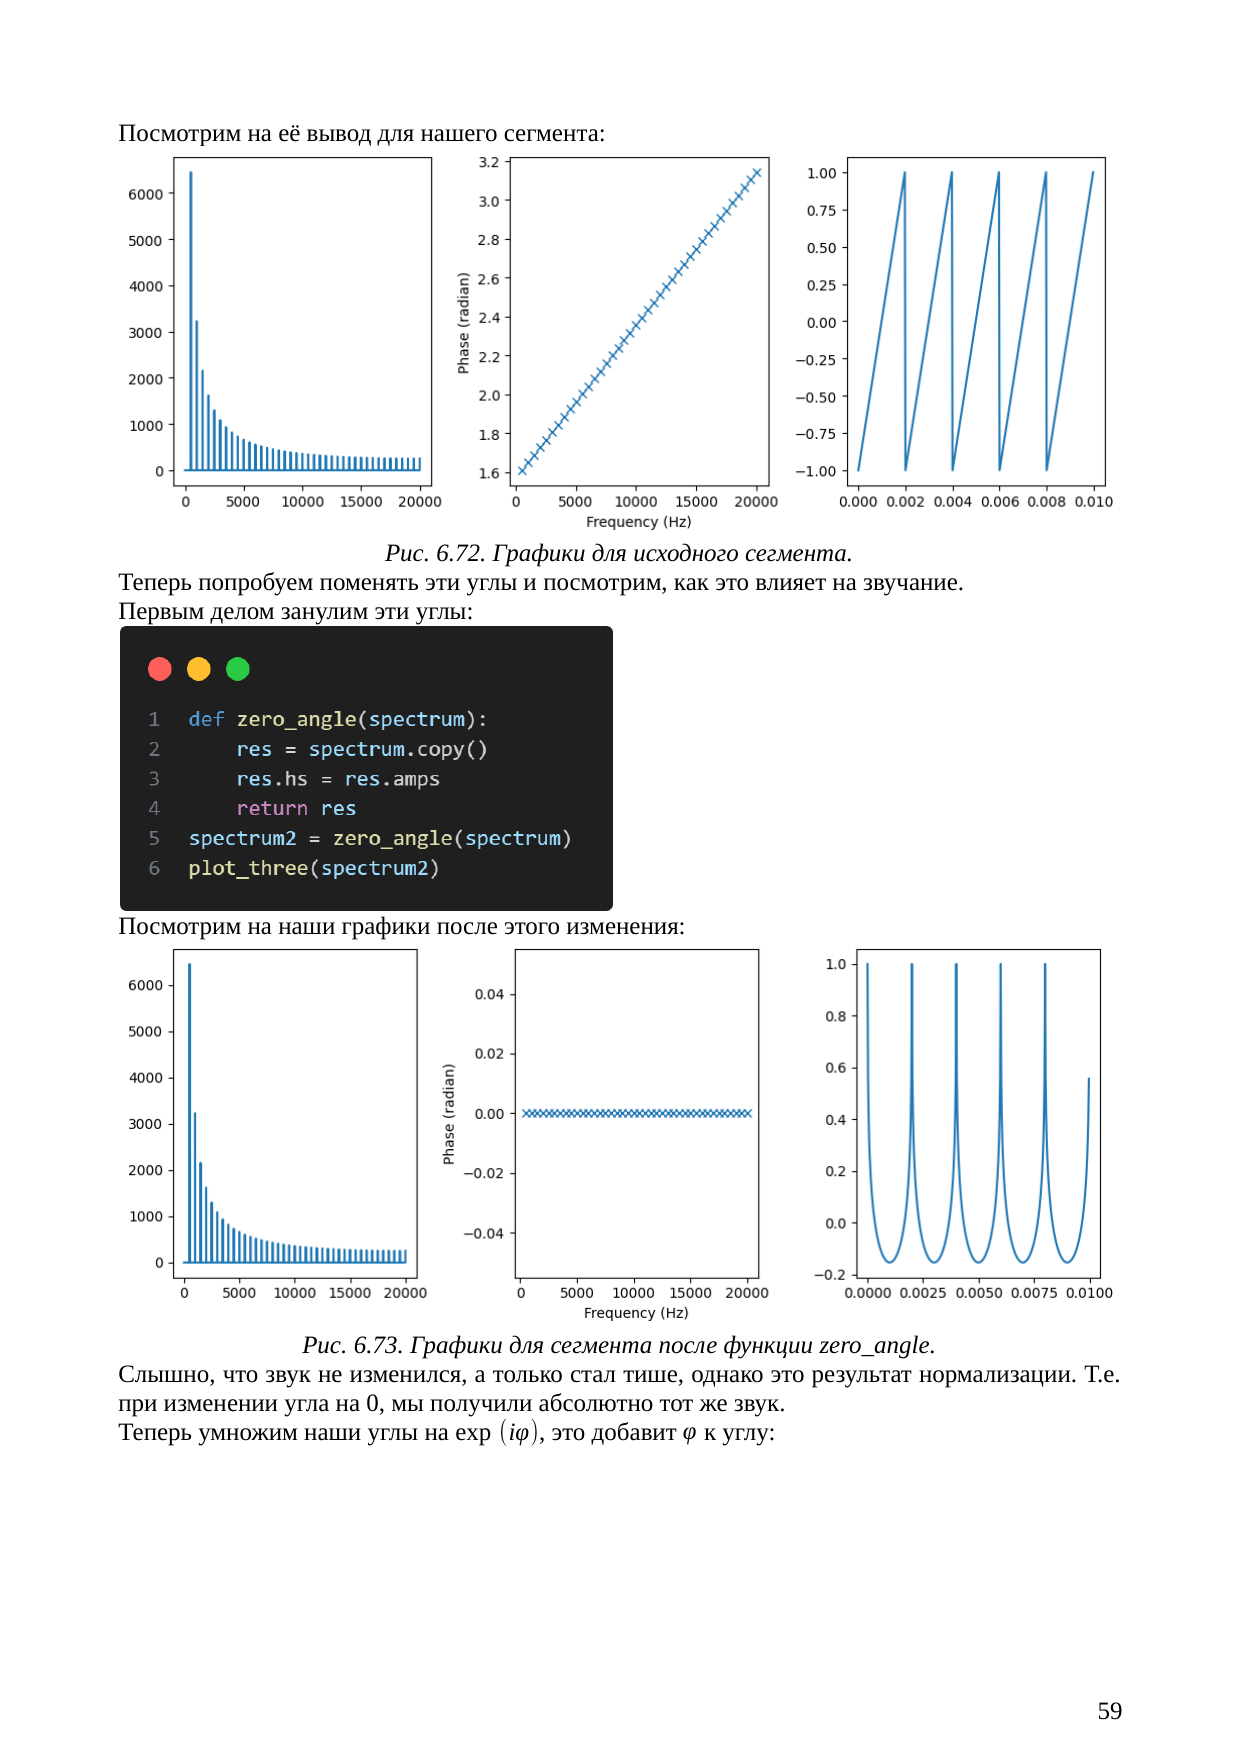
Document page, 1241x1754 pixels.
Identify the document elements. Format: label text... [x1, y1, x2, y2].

text Теперь умножим наши углы на , это добавит к углу: [118, 1417, 1122, 1447]
text Первым делом занулим эти углы: [118, 596, 1122, 624]
picture [118, 146, 1123, 539]
text Теперь попробуем поменять эти углы и посмотрим, как это влияет на звучание. [118, 567, 1122, 596]
text Посмотрим на наши графики после этого изменения: [118, 911, 1122, 940]
picture [118, 940, 1123, 1331]
picture [118, 624, 614, 912]
text Посмотрим на её вывод для нашего сегмента: [118, 118, 1122, 146]
text Слышно, что звук не изменился, а только стал тише, однако это результат нормализации. Т.е. при изменении угла на 0, мы получили абсолютно тот же звук. [118, 1359, 1122, 1417]
